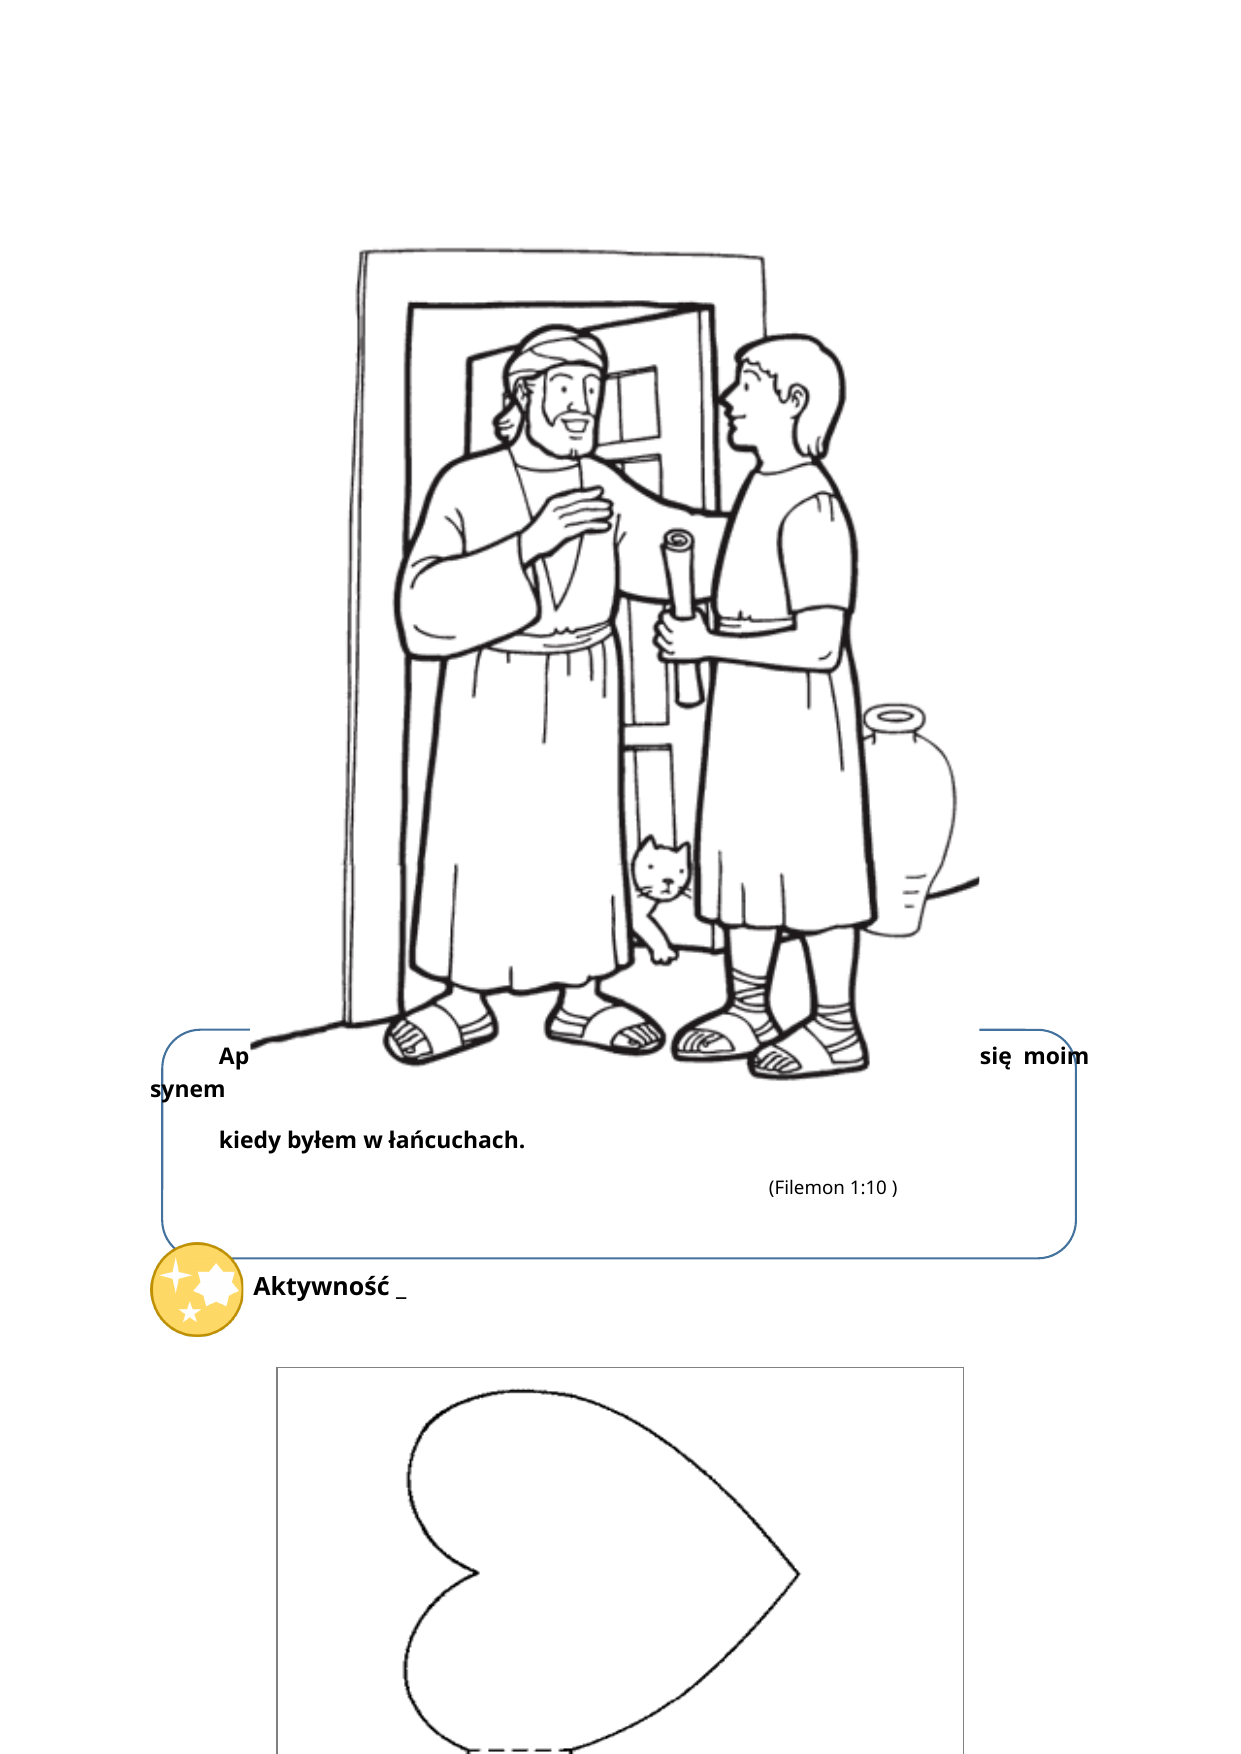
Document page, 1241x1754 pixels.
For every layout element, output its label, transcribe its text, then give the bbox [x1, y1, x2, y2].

picture [150, 1242, 244, 1337]
text kiedy byłem w łańcuchach. [150, 1124, 1090, 1155]
text (Filemon 1:10 ) [150, 1174, 1090, 1200]
text Apeluję do Ciebie w intencji mojego syna Onezyma, który stał się moim synem [150, 1040, 1090, 1105]
picture [278, 1368, 963, 1754]
text Aktywność _ [244, 1269, 1090, 1303]
picture [250, 240, 980, 1096]
